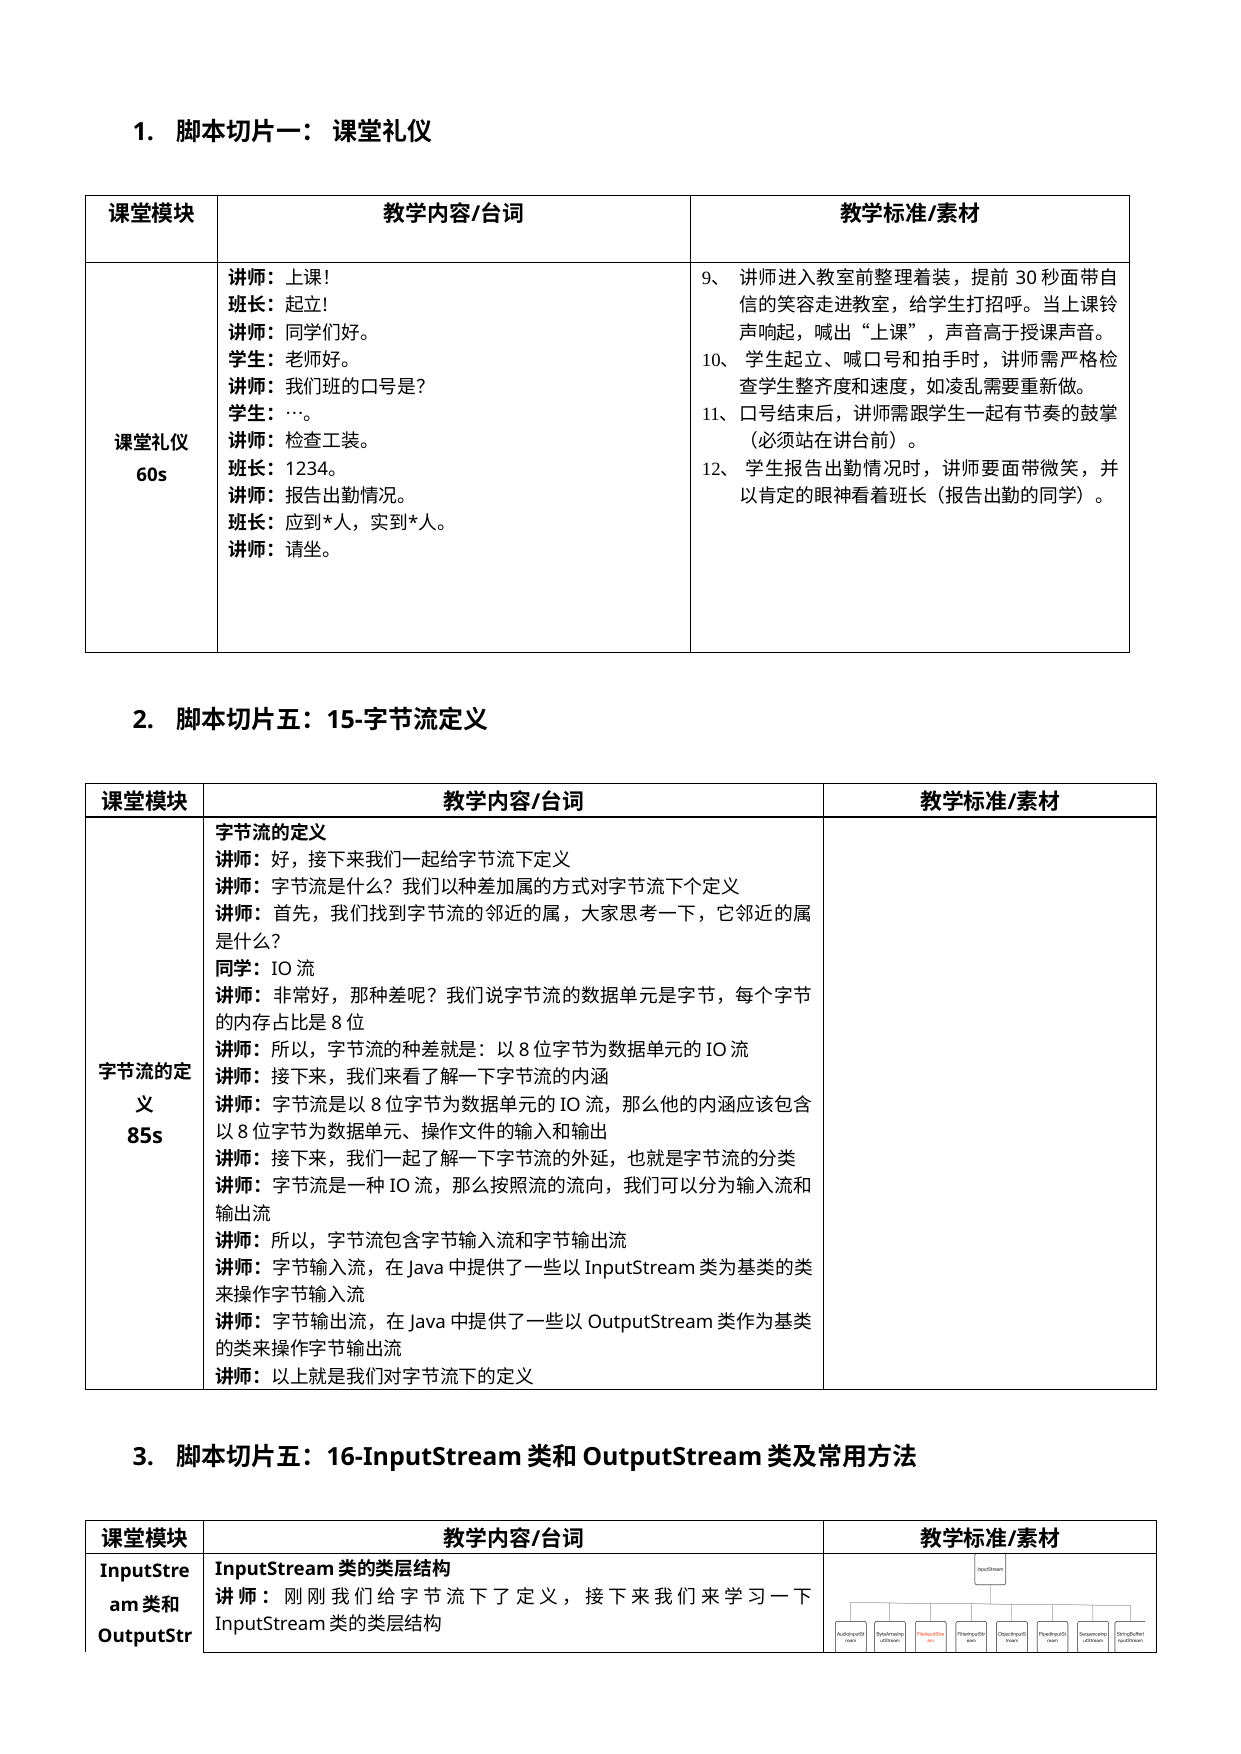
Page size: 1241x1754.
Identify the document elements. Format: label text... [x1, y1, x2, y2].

table_header 教学标准/素材 [824, 784, 1156, 816]
list 脚本切片一： 课堂礼仪 [132, 97, 1152, 162]
table_header 教学标准/素材 [824, 1521, 1156, 1553]
table_header 课堂模块 [86, 196, 217, 262]
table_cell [86, 1554, 203, 1652]
table_cell [824, 818, 1156, 1388]
table_cell 讲师：上课！ 班长：起立! 讲师：同学们好。 学生：老师好。 讲师：我们班的口号是？ 学生：…。 讲师：检查工装。 班长：1234。 讲师：报告出勤情况。 班长：应到*人，实到*人。 讲师：请坐。 [218, 263, 690, 652]
table_cell [991, 1554, 1156, 1652]
table_cell 字节流的定义 85s [86, 818, 203, 1388]
table_header 课堂模块 [86, 1521, 203, 1553]
table_cell [824, 1554, 990, 1652]
table_header 课堂模块 [86, 784, 203, 816]
table_cell 课堂礼仪 60s [86, 263, 217, 652]
table_cell [972, 1604, 1011, 1652]
table_cell 讲师进入教室前整理着装，提前30秒面带自信的笑容走进教室，给学生打招呼。当上课铃声响起，喊出“上课”，声音高于授课声音。 学生起立、喊口号和拍手时，讲师需严格检查学生整齐度和速度，如凌乱需要重新做。 口号结束后，讲师需跟学生一起有节奏的鼓掌（必须站在讲台前）。 学生报告出勤情况时，讲师要面带微笑，并以肯定的眼神看着班长（报告出勤的同学）。 [691, 263, 1129, 652]
list 脚本切片五：15-字节流定义 [132, 685, 1152, 750]
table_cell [204, 1554, 823, 1652]
table_header 教学内容/台词 [218, 196, 690, 262]
table_header 教学内容/台词 [204, 1521, 823, 1553]
table_header 教学标准/素材 [691, 196, 1129, 262]
table_cell 字节流的定义 讲师：好，接下来我们一起给字节流下定义 讲师：字节流是什么？我们以种差加属的方式对字节流下个定义 讲师：首先，我们找到字节流的邻近的属，大家思考一下，它邻近的属是什么？ 同学：IO流 讲师：非常好，那种差呢？我们说字节流的数据单元是字节，每个字节的内存占比是8位 讲师：所以，字节流的种差就是：以8位字节为数据单元的IO流 讲师：接下来，我们来看了解一下字节流的内涵 讲师：字节流是以8位字节为数据单元的IO流，那么他的内涵应该包含以8位字节为数据单元、操作文件的输入和输出 讲师：接下来，我们一起了解一下字节流的外延，也就是字节流的分类 讲师：字节流是一种IO流，那么按照流的流向，我们可以分为输入流和输出流 讲师：所以，字节流包含字节输入流和字节输出流 讲师：字节输入流，在Java中提供了一些以InputStream类为基类的类来操作字节输入流 讲师：字节输出流，在Java中提供了一些以OutputStream类作为基类的类来操作字节输出流 讲师：以上就是我们对字节流下的定义 [204, 818, 823, 1388]
list 脚本切片五：16-InputStream类和OutputStream类及常用方法 [132, 1422, 1152, 1487]
table_header 教学内容/台词 [204, 784, 823, 816]
